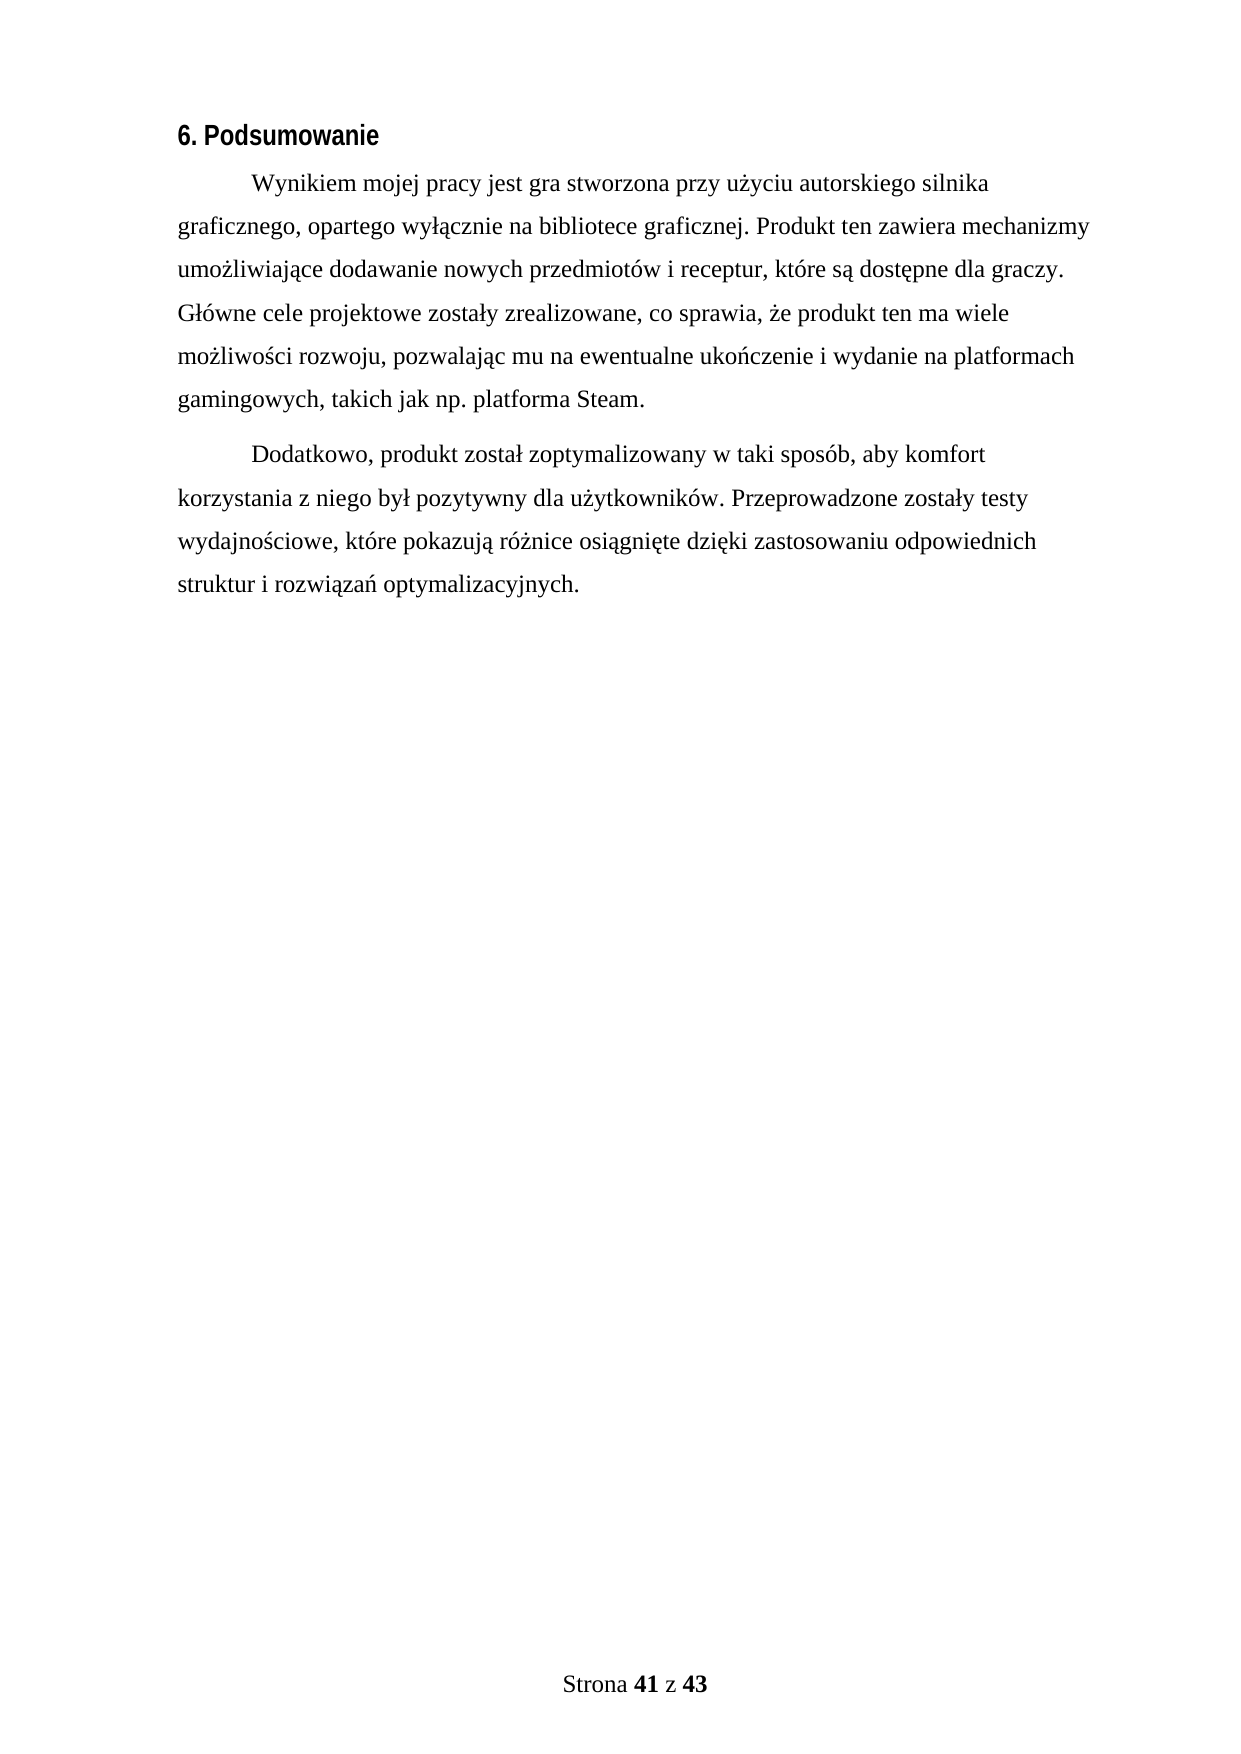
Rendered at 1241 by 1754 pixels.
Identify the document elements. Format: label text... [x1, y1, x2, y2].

subtitle Dodatkowo, produkt został zoptymalizowany w taki sposób, aby komfort korzystania z niego był pozytywny dla użytkowników. Przeprowadzone zostały testy wydajnościowe, które pokazują różnice osiągnięte dzięki zastosowaniu odpowiednich struktur i rozwiązań optymalizacyjnych. [177, 439, 1092, 598]
subtitle Wynikiem mojej pracy jest gra stworzona przy użyciu autorskiego silnika graficznego, opartego wyłącznie na bibliotece graficznej. Produkt ten zawiera mechanizmy umożliwiające dodawanie nowych przedmiotów i receptur, które są dostępne dla graczy. Główne cele projektowe zostały zrealizowane, co sprawia, że produkt ten ma wiele możliwości rozwoju, pozwalając mu na ewentualne ukończenie i wydanie na platformach gamingowych, takich jak np. platforma Steam. [177, 168, 1092, 413]
text 6. Podsumowanie [177, 118, 1092, 152]
